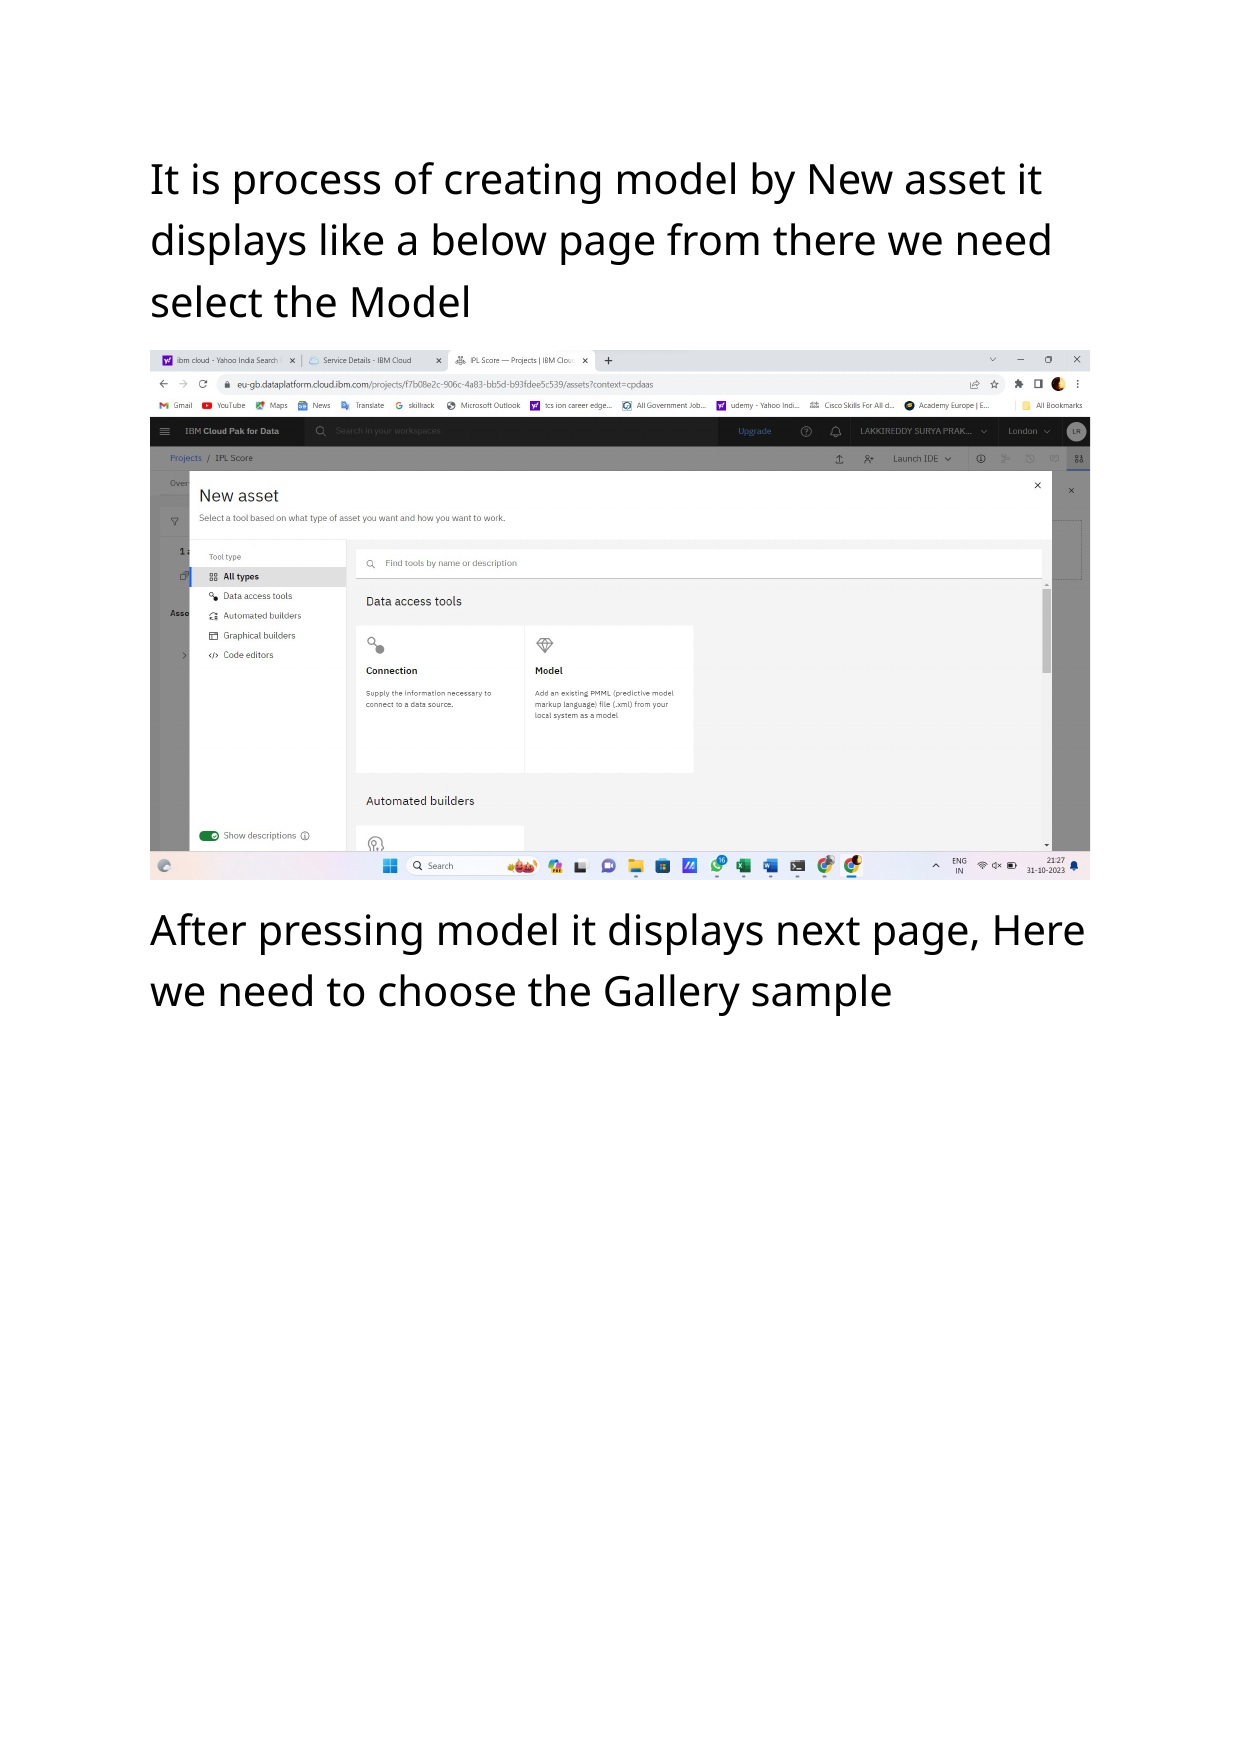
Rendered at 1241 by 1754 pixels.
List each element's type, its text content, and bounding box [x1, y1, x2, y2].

picture [150, 350, 1091, 880]
text After pressing model it displays next page, Here we need to choose the Gallery sample [150, 900, 1090, 1018]
text It is process of creating model by New asset it displays like a below page from there we need select the Model [150, 150, 1090, 329]
